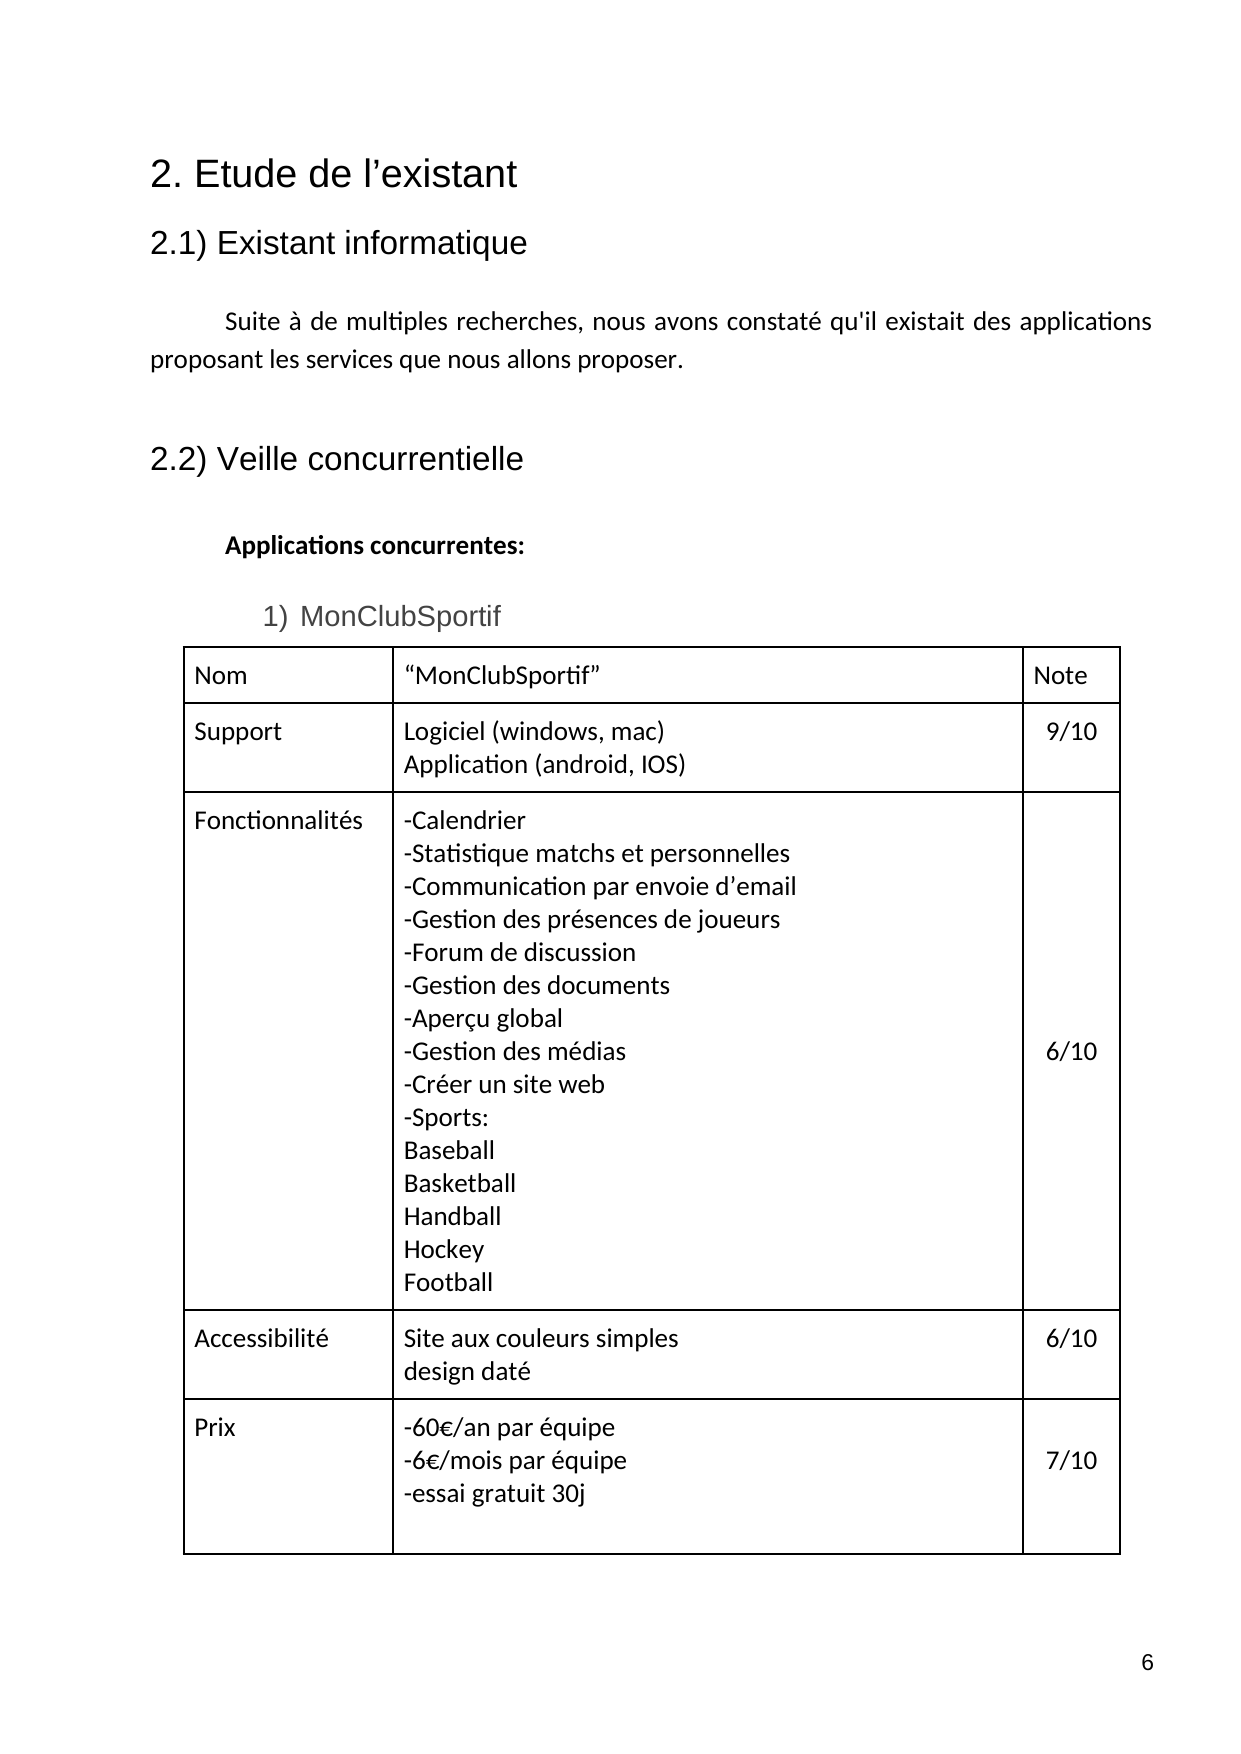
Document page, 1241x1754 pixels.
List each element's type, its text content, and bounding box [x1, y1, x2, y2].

text Applications concurrentes: [150, 528, 1153, 561]
table_cell Logiciel (windows, mac) Application (android, IOS) [394, 704, 1022, 791]
table_cell -Calendrier -Statistique matchs et personnelles -Communication par envoie d’email -Gestion des présences de joueurs -Forum de discussion -Gestion des documents -Aperçu global -Gestion des médias -Créer un site web -Sports: Baseball Basketball Handball Hockey Football [394, 793, 1022, 1309]
subtitle 2.1) Existant informatique [150, 223, 1153, 262]
subtitle 2.2) Veille concurrentielle [150, 439, 1153, 477]
table_cell 9/10 [1024, 704, 1119, 791]
table_header “MonClubSportif” [394, 648, 1022, 702]
table_header Nom [185, 648, 392, 702]
table_cell -60€/an par équipe -6€/mois par équipe -essai gratuit 30j [394, 1400, 1022, 1553]
text Suite à de multiples recherches, nous avons constaté qu'il existait des applications proposant les services que nous allons proposer. [150, 304, 1153, 375]
table_cell 7/10 [1024, 1400, 1119, 1553]
subtitle MonClubSportif [262, 599, 1153, 633]
table_cell Site aux couleurs simples design daté [394, 1311, 1022, 1398]
table_cell Prix [185, 1400, 392, 1553]
subtitle 2. Etude de l’existant [150, 150, 1153, 196]
table_cell 6/10 [1024, 1311, 1119, 1398]
table_cell Fonctionnalités [185, 793, 392, 1309]
table_header Note [1024, 648, 1119, 702]
table_cell Accessibilité [185, 1311, 392, 1398]
table_cell 6/10 [1024, 793, 1119, 1309]
table_cell Support [185, 704, 392, 791]
